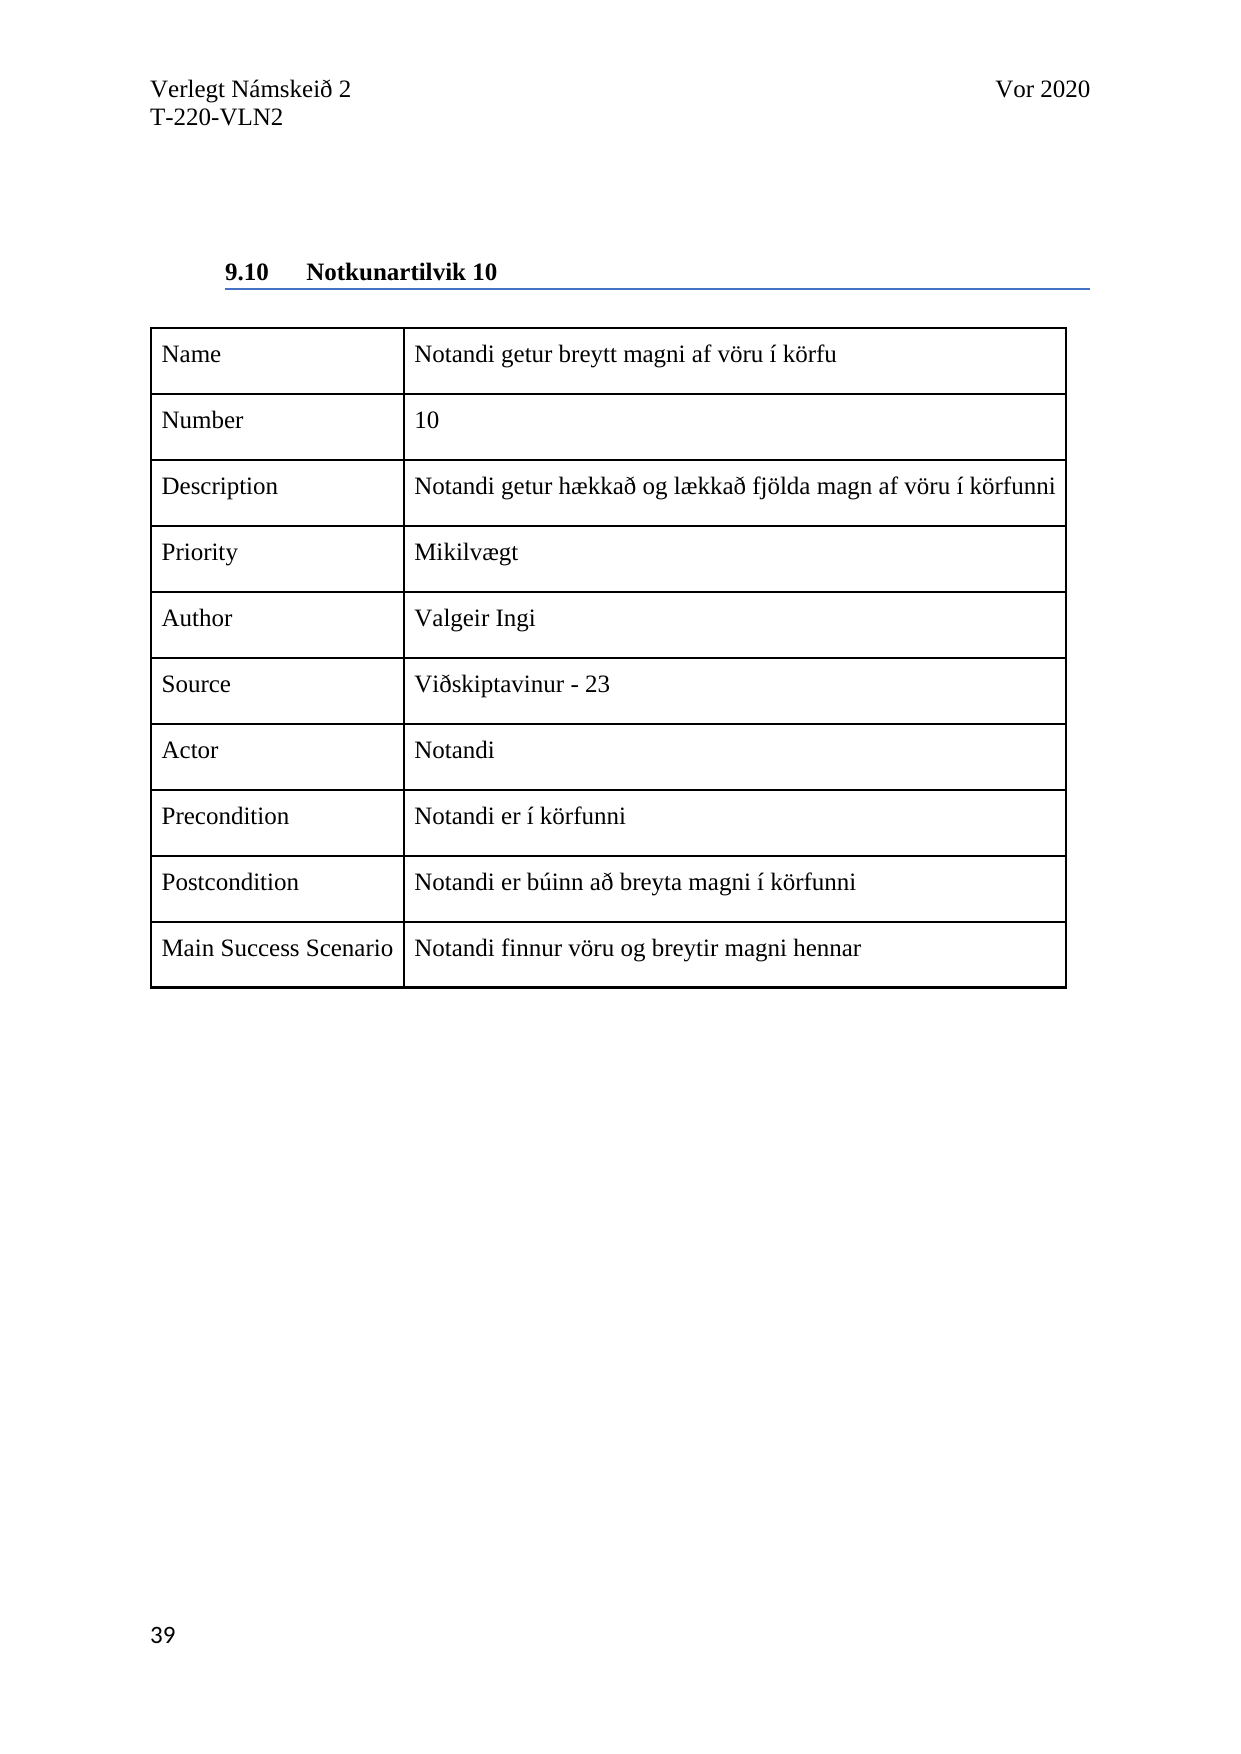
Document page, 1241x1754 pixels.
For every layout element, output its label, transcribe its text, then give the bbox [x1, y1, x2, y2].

table_cell Notandi er búinn að breyta magni í körfunni [405, 857, 1065, 921]
table_cell Viðskiptavinur - 23 [405, 659, 1065, 723]
table_cell Main Success Scenario [152, 923, 403, 986]
table_cell Author [152, 593, 403, 657]
table_cell Notandi finnur vöru og breytir magni hennar [405, 923, 1065, 986]
table_cell Notandi getur hækkað og lækkað fjölda magn af vöru í körfunni [405, 461, 1065, 525]
table_cell Number [152, 395, 403, 459]
table_cell Priority [152, 527, 403, 591]
table_cell Mikilvægt [405, 527, 1065, 591]
table_cell Precondition [152, 791, 403, 854]
table_cell 10 [405, 395, 1065, 459]
table_cell Source [152, 659, 403, 723]
table_header Notandi getur breytt magni af vöru í körfu [405, 329, 1065, 393]
subtitle Notkunartilvik 10 [225, 257, 1090, 288]
table_cell Description [152, 461, 403, 525]
table_cell Postcondition [152, 857, 403, 921]
table_cell Notandi er í körfunni [405, 791, 1065, 854]
table_cell Actor [152, 725, 403, 789]
table_cell Notandi [405, 725, 1065, 789]
table_header Name [152, 329, 403, 393]
table_cell Valgeir Ingi [405, 593, 1065, 657]
